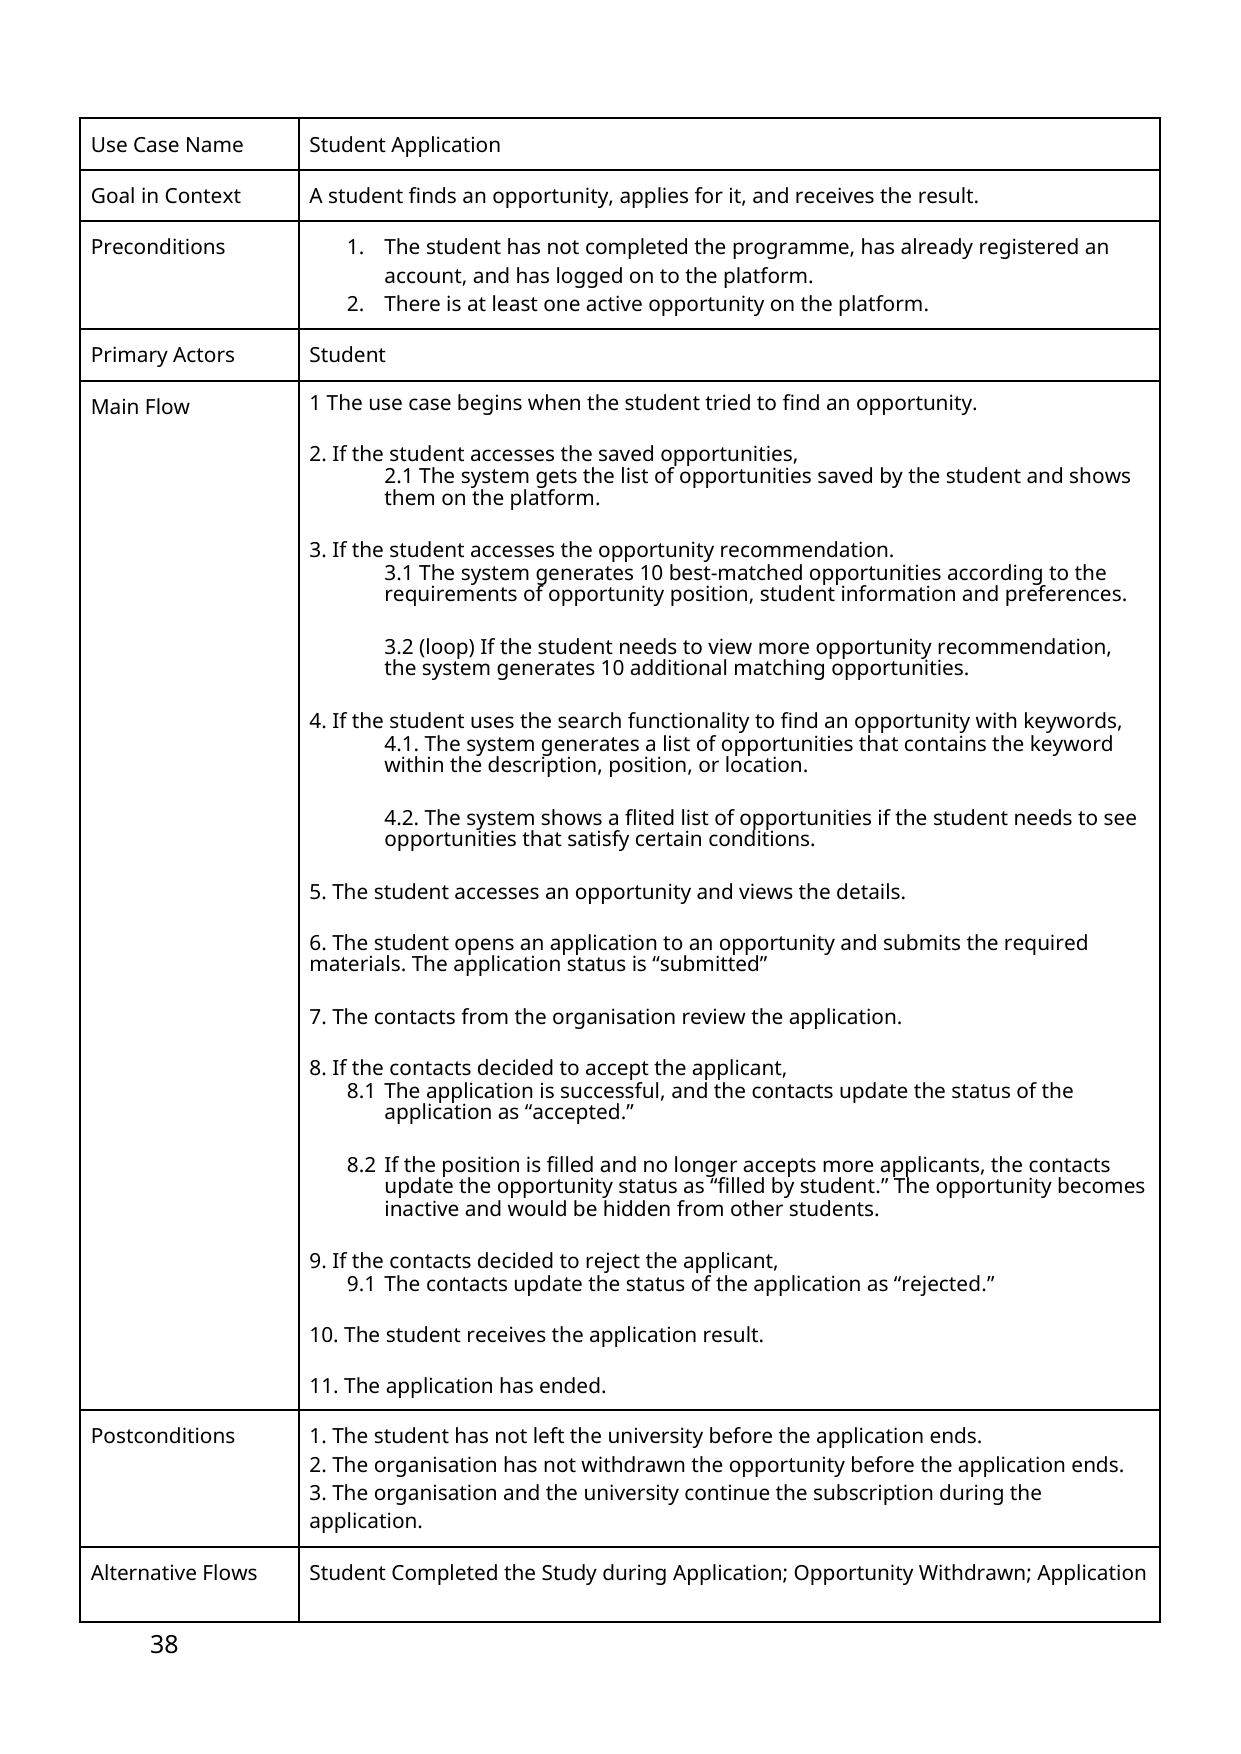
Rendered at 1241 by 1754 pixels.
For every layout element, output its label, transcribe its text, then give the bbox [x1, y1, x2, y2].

table_header Use Case Name [81, 119, 298, 168]
table_cell Preconditions [81, 222, 298, 328]
table_cell A student finds an opportunity, applies for it, and receives the result. [300, 171, 1159, 220]
table_cell Main Flow [81, 382, 298, 1409]
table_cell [300, 1548, 1159, 1621]
table_cell 1. The student has not left the university before the application ends. 2. The organisation has not withdrawn the opportunity before the application ends. 3. The organisation and the university continue the subscription during the application. [300, 1411, 1159, 1546]
table_cell The student has not completed the programme, has already registered an account, and has logged on to the platform. There is at least one active opportunity on the platform. [300, 222, 1159, 328]
table_cell 1 The use case begins when the student tried to find an opportunity. 2. If the student accesses the saved opportunities, 2.1 The system gets the list of opportunities saved by the student and shows them on the platform. 3. If the student accesses the opportunity recommendation. 3.1 The system generates 10 best-matched opportunities according to the requirements of opportunity position, student information and preferences. 3.2 (loop) If the student needs to view more opportunity recommendation, the system generates 10 additional matching opportunities. 4. If the student uses the search functionality to find an opportunity with keywords, 4.1. The system generates a list of opportunities that contains the keyword within the description, position, or location. 4.2. The system shows a flited list of opportunities if the student needs to see opportunities that satisfy certain conditions. 5. The student accesses an opportunity and views the details. 6. The student opens an application to an opportunity and submits the required materials. The application status is “submitted” 7. The contacts from the organisation review the application. 8. If the contacts decided to accept the applicant, The application is successful, and the contacts update the status of the application as “accepted.” If the position is filled and no longer accepts more applicants, the contacts update the opportunity status as “filled by student.” The opportunity becomes inactive and would be hidden from other students. 9. If the contacts decided to reject the applicant, The contacts update the status of the application as “rejected.” 10. The student receives the application result. 11. The application has ended. [300, 382, 1159, 1409]
table_cell Primary Actors [81, 330, 298, 379]
table_cell Student [300, 330, 1159, 379]
table_header Student Application [300, 119, 1159, 168]
table_cell Postconditions [81, 1411, 298, 1546]
table_cell Goal in Context [81, 171, 298, 220]
table_cell Alternative Flows [81, 1548, 298, 1621]
